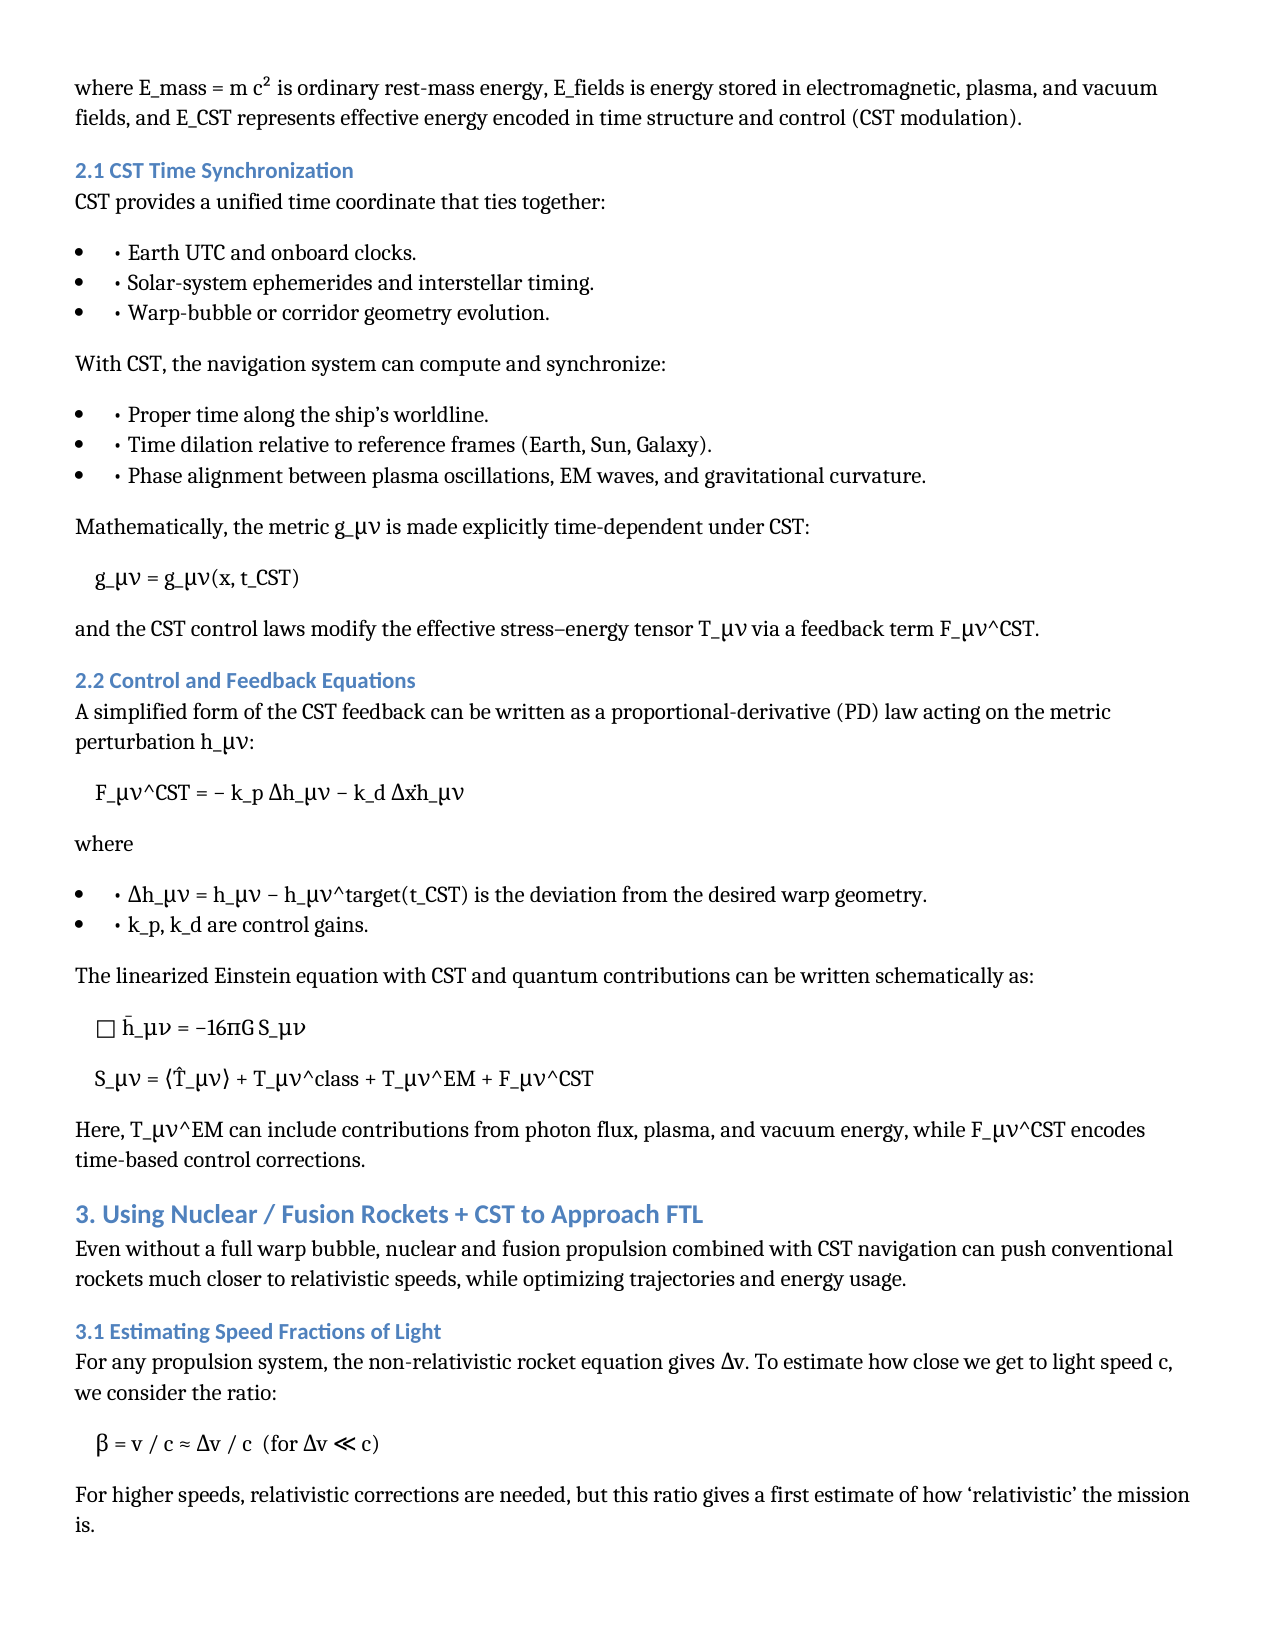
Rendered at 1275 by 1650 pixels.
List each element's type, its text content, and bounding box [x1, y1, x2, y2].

list • k_p, k_d are control gains. [75, 912, 1200, 939]
list • Earth UTC and onboard clocks. [75, 239, 1200, 266]
text For any propulsion system, the non-relativistic rocket equation gives Δv. To estimate how close we get to light speed c, we consider the ratio: [75, 1349, 1200, 1406]
text Even without a full warp bubble, nuclear and fusion propulsion combined with CST navigation can push conventional rockets much closer to relativistic speeds, while optimizing trajectories and energy usage. [75, 1236, 1200, 1292]
text g_μν = g_μν(x, t_CST) [75, 564, 1200, 591]
list • Phase alignment between plasma oscillations, EM waves, and gravitational curvature. [75, 462, 1200, 489]
list • Time dilation relative to reference frames (Earth, Sun, Galaxy). [75, 432, 1200, 458]
text CST provides a unified time coordinate that ties together: [75, 188, 1200, 215]
list • Δh_μν = h_μν − h_μν^target(t_CST) is the deviation from the desired warp geometry. [75, 882, 1200, 908]
subtitle 3.1 Estimating Speed Fractions of Light [75, 1317, 1200, 1345]
text Here, T_μν^EM can include contributions from photon flux, plasma, and vacuum energy, while F_μν^CST encodes time-based control corrections. [75, 1116, 1200, 1173]
text and the CST control laws modify the effective stress–energy tensor T_μν via a feedback term F_μν^CST. [75, 616, 1200, 642]
subtitle 2.1 CST Time Synchronization [75, 156, 1200, 184]
text Mathematically, the metric g_μν is made explicitly time-dependent under CST: [75, 513, 1200, 540]
text For higher speeds, relativistic corrections are needed, but this ratio gives a first estimate of how ‘relativistic’ the mission is. [75, 1481, 1200, 1538]
text With CST, the navigation system can compute and synchronize: [75, 351, 1200, 377]
subtitle 3. Using Nuclear / Fusion Rockets + CST to Approach FTL [75, 1198, 1200, 1231]
list • Solar-system ephemerides and interstellar timing. [75, 270, 1200, 296]
subtitle 2.2 Control and Feedback Equations [75, 667, 1200, 694]
text F_μν^CST = − k_p Δh_μν − k_d Δẋh_μν [75, 780, 1200, 806]
text S_μν = ⟨T̂_μν⟩ + T_μν^class + T_μν^EM + F_μν^CST [75, 1065, 1200, 1092]
text A simplified form of the CST feedback can be written as a proportional-derivative (PD) law acting on the metric perturbation h_μν: [75, 699, 1200, 755]
text The linearized Einstein equation with CST and quantum contributions can be written schematically as: [75, 963, 1200, 990]
text where E_mass = m c² is ordinary rest-mass energy, E_fields is energy stored in electromagnetic, plasma, and vacuum fields, and E_CST represents effective energy encoded in time structure and control (CST modulation). [75, 75, 1200, 132]
text β = v / c ≈ Δv / c (for Δv ≪ c) [75, 1430, 1200, 1457]
list • Proper time along the ship’s worldline. [75, 402, 1200, 428]
text □ h̄_μν = −16πG S_μν [75, 1014, 1200, 1041]
text where [75, 831, 1200, 857]
list • Warp-bubble or corridor geometry evolution. [75, 300, 1200, 326]
